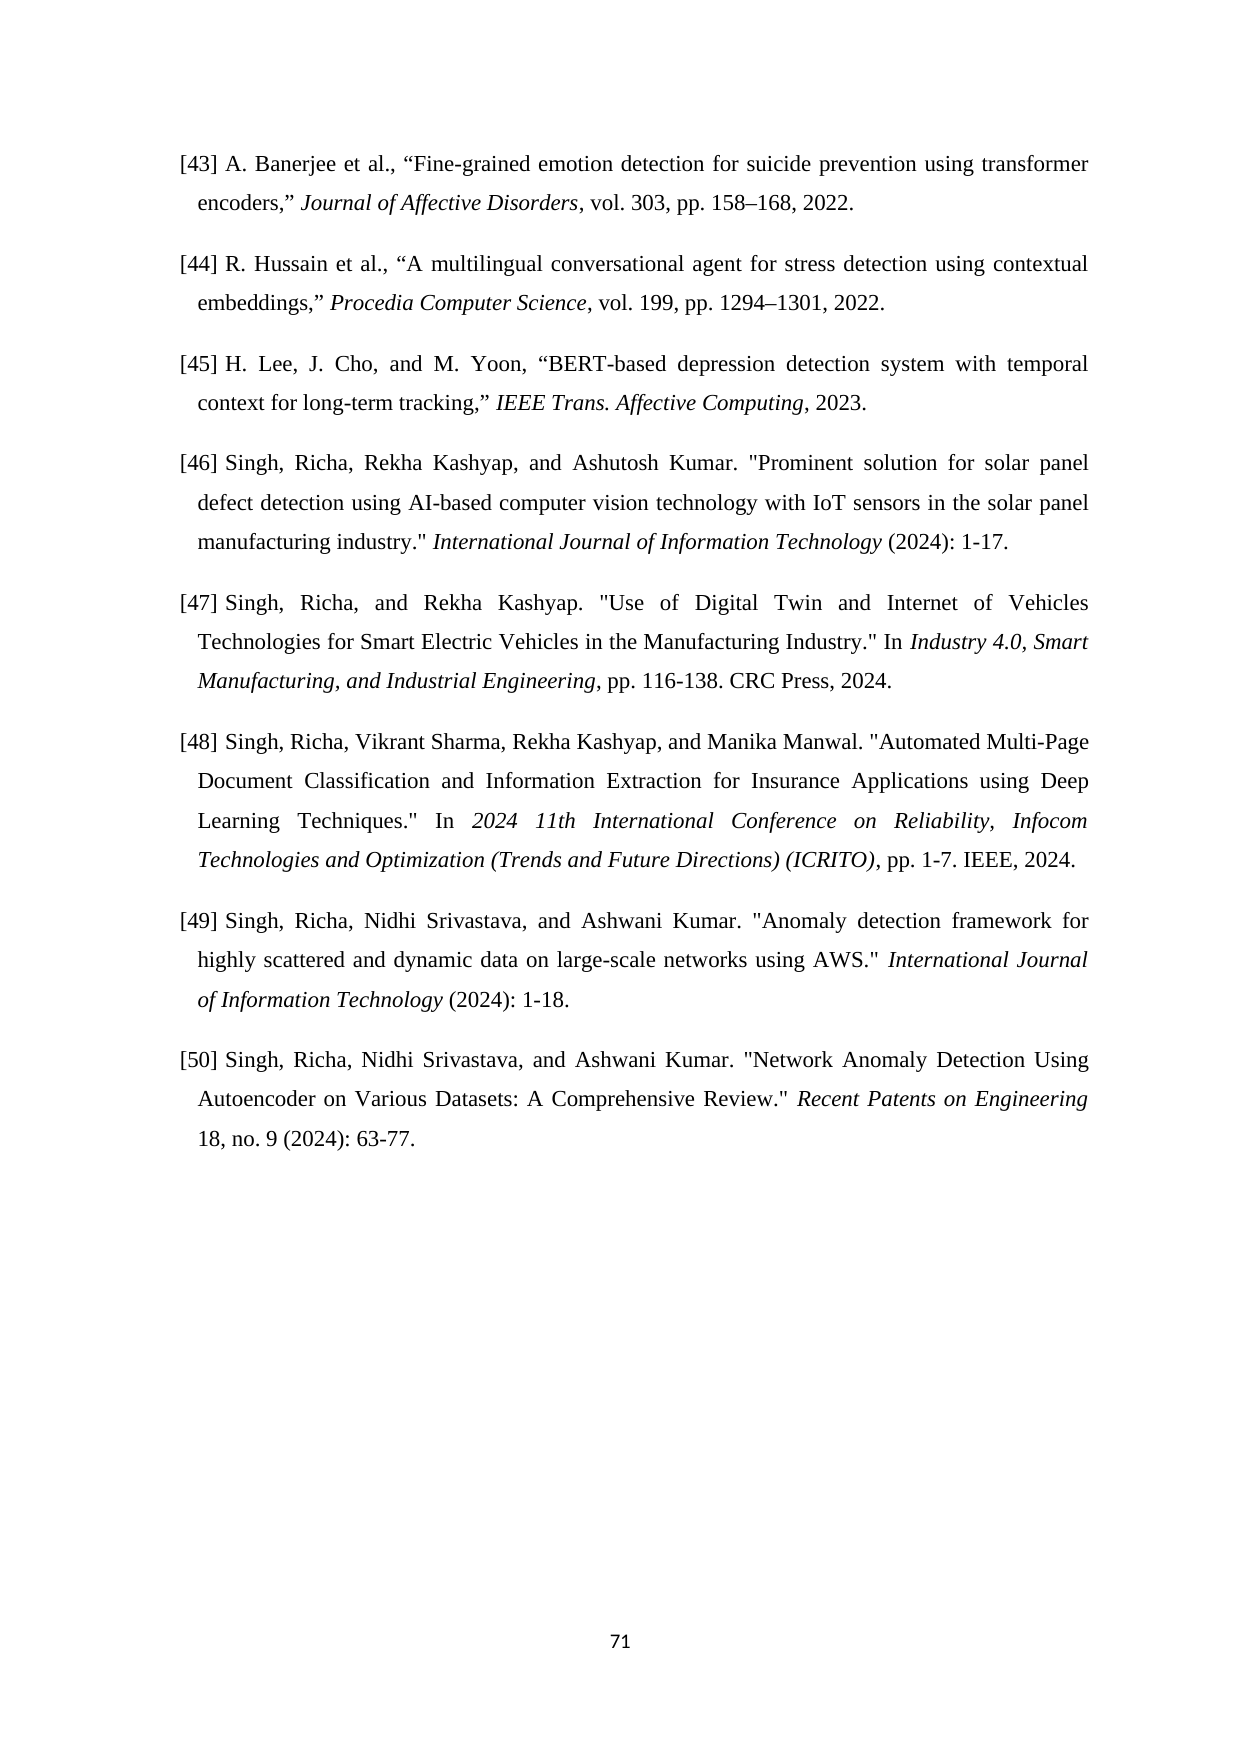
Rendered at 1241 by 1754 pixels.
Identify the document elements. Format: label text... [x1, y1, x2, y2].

list Singh, Richa, Vikrant Sharma, Rekha Kashyap, and Manika Manwal. "Automated Multi-Page Document Classification and Information Extraction for Insurance Applications using Deep Learning Techniques." In 2024 11th International Conference on Reliability, Infocom Technologies and Optimization (Trends and Future Directions) (ICRITO), pp. 1-7. IEEE, 2024. [179, 728, 1090, 873]
list Singh, Richa, Nidhi Srivastava, and Ashwani Kumar. "Anomaly detection framework for highly scattered and dynamic data on large-scale networks using AWS." International Journal of Information Technology (2024): 1-18. [179, 907, 1090, 1012]
list A. Banerjee et al., “Fine-grained emotion detection for suicide prevention using transformer encoders,” Journal of Affective Disorders, vol. 303, pp. 158–168, 2022. [179, 150, 1090, 216]
list Singh, Richa, and Rekha Kashyap. "Use of Digital Twin and Internet of Vehicles Technologies for Smart Electric Vehicles in the Manufacturing Industry." In Industry 4.0, Smart Manufacturing, and Industrial Engineering, pp. 116-138. CRC Press, 2024. [179, 589, 1090, 694]
list Singh, Richa, Rekha Kashyap, and Ashutosh Kumar. "Prominent solution for solar panel defect detection using AI-based computer vision technology with IoT sensors in the solar panel manufacturing industry." International Journal of Information Technology (2024): 1-17. [179, 449, 1090, 555]
list R. Hussain et al., “A multilingual conversational agent for stress detection using contextual embeddings,” Procedia Computer Science, vol. 199, pp. 1294–1301, 2022. [179, 250, 1090, 316]
list H. Lee, J. Cho, and M. Yoon, “BERT-based depression detection system with temporal context for long-term tracking,” IEEE Trans. Affective Computing, 2023. [179, 349, 1090, 415]
list Singh, Richa, Nidhi Srivastava, and Ashwani Kumar. "Network Anomaly Detection Using Autoencoder on Various Datasets: A Comprehensive Review." Recent Patents on Engineering 18, no. 9 (2024): 63-77. [179, 1046, 1090, 1151]
